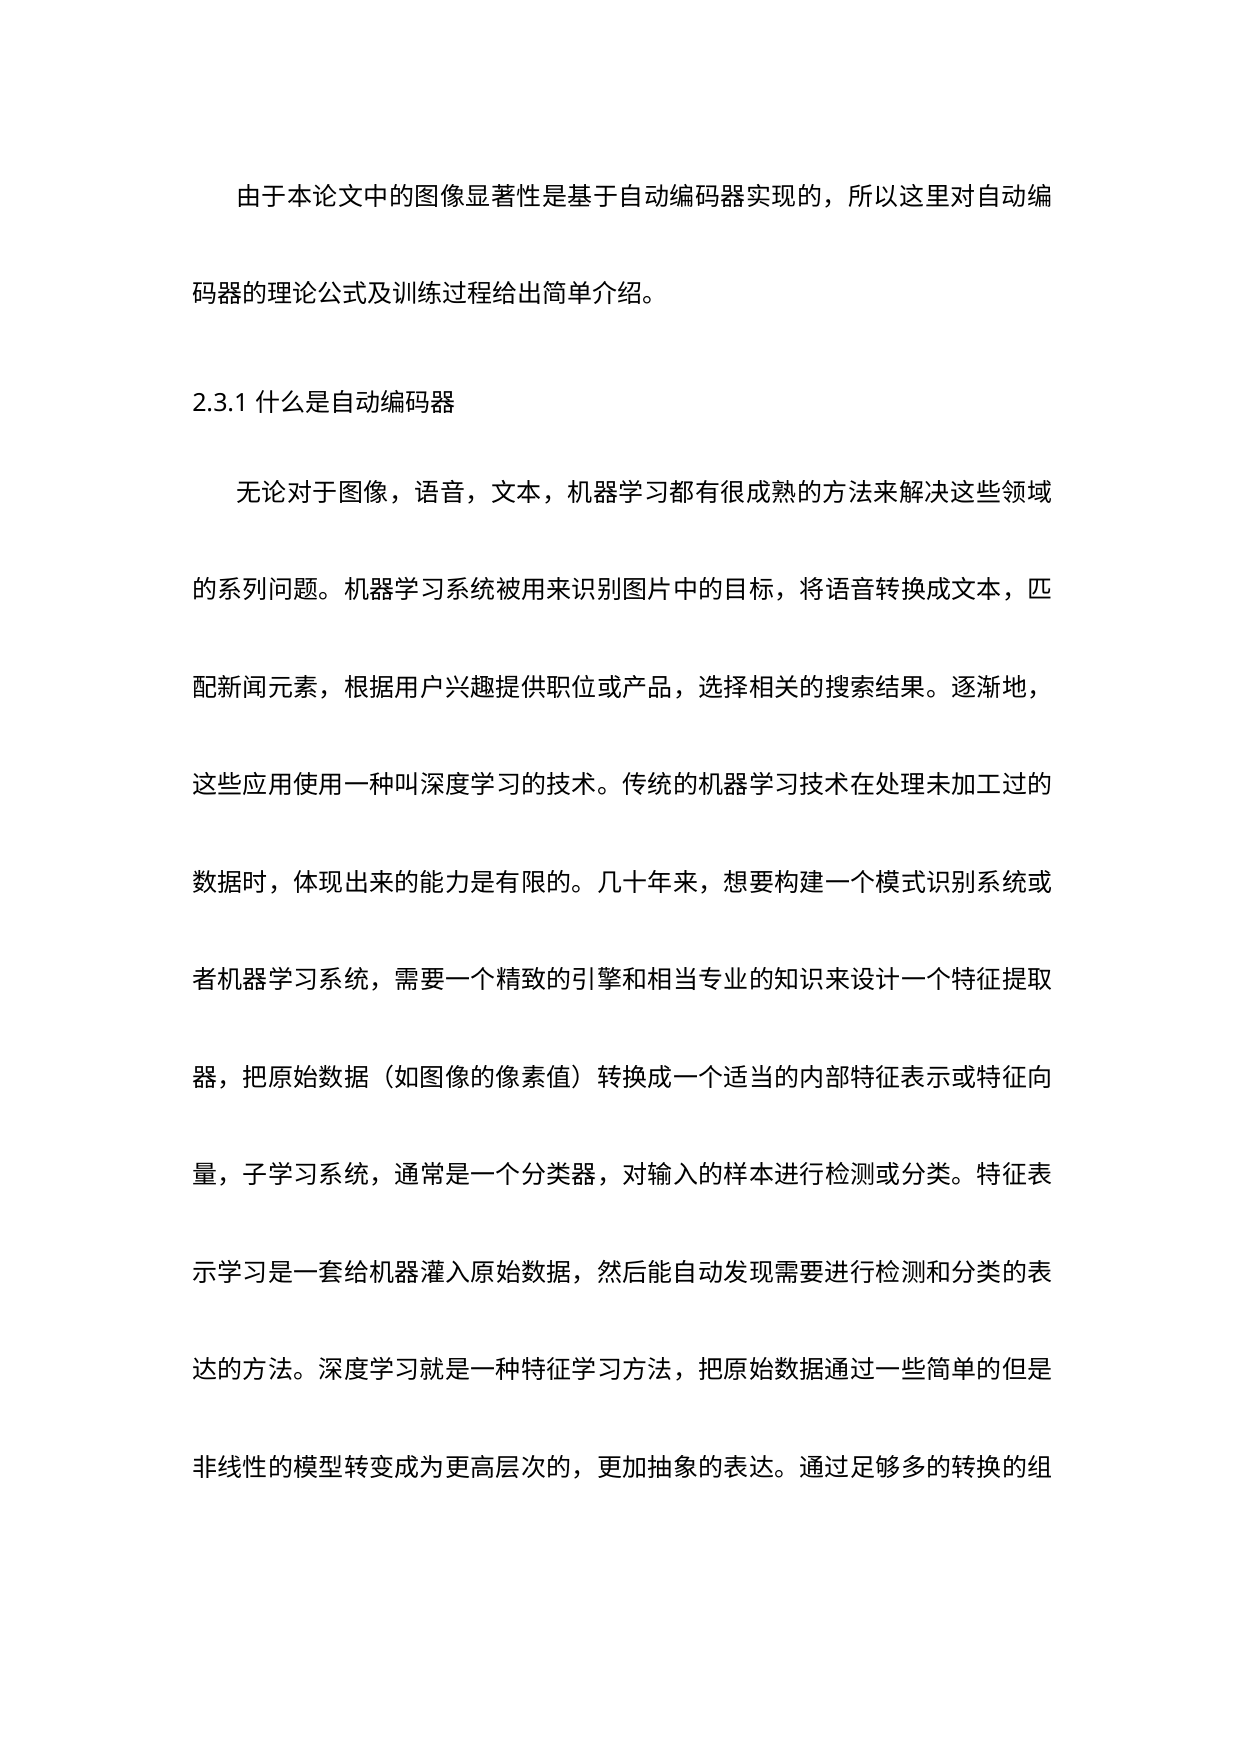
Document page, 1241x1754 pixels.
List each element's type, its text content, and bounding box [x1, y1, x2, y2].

text 由于本论文中的图像显著性是基于自动编码器实现的，所以这里对自动编码器的理论公式及训练过程给出简单介绍。 [192, 162, 1053, 324]
subtitle 2.3.1 什么是自动编码器 [192, 368, 1053, 433]
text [192, 458, 1053, 1498]
